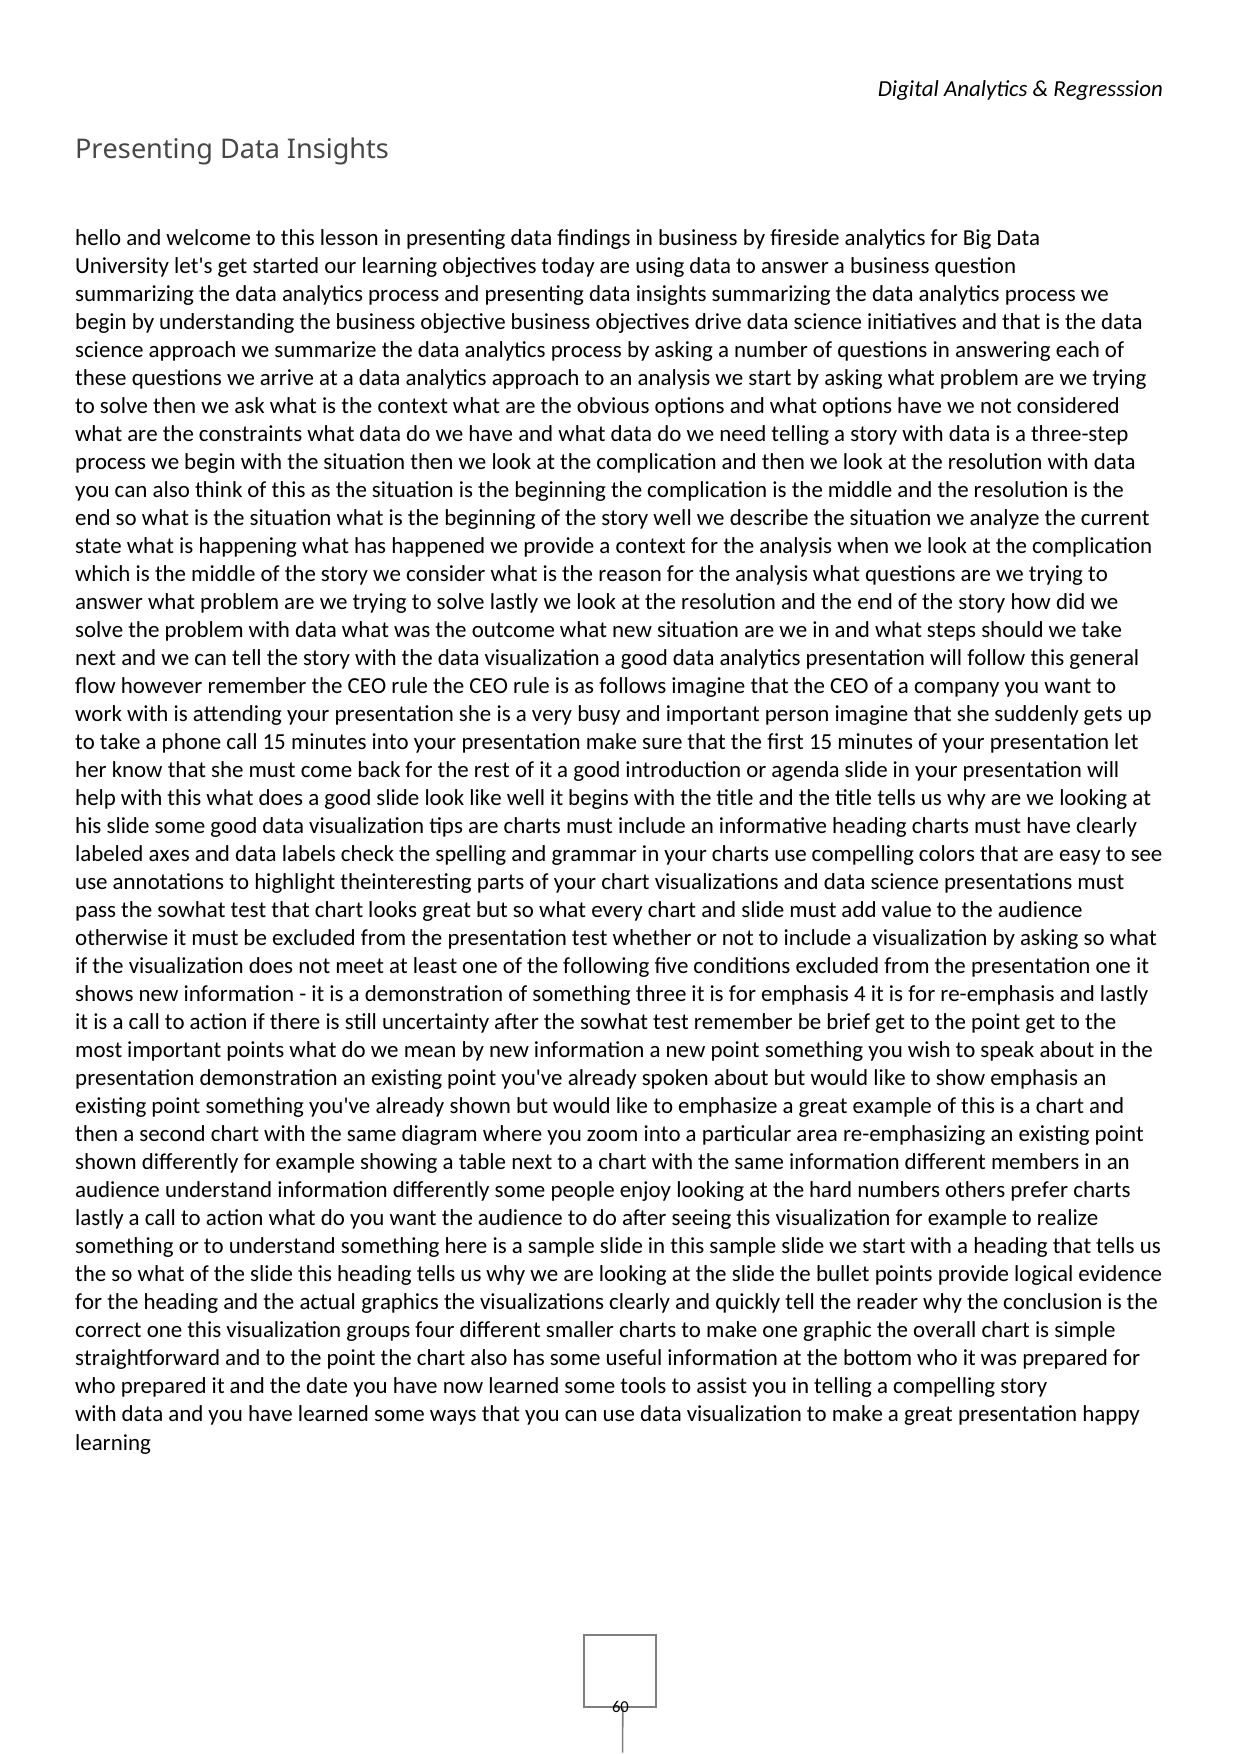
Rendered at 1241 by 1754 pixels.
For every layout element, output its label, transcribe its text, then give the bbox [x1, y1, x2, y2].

text lastly a call to action what do you want the audience to do after seeing this visualization for example to realize something or to understand something here is a sample slide in this sample slide we start with a heading that tells us the so what of the slide this heading tells us why we are looking at the slide the bullet points provide logical evidence for the heading and the actual graphics the visualizations clearly and quickly tell the reader why the conclusion is the correct one this visualization groups four different smaller charts to make one graphic the overall chart is simple straightforward and to the point the chart also has some useful information at the bottom who it was prepared for who prepared it and the date you have now learned some tools to assist you in telling a compelling story [75, 1203, 1165, 1399]
text University let's get started our learning objectives today are using data to answer a business question [75, 251, 1165, 279]
text with data and you have learned some ways that you can use data visualization to make a great presentation happy learning [75, 1399, 1165, 1456]
text hello and welcome to this lesson in presenting data findings in business by fireside analytics for Big Data [75, 223, 1165, 251]
text summarizing the data analytics process and presenting data insights summarizing the data analytics process we begin by understanding the business objective business objectives drive data science initiatives and that is the data science approach we summarize the data analytics process by asking a number of questions in answering each of these questions we arrive at a data analytics approach to an analysis we start by asking what problem are we trying to solve then we ask what is the context what are the obvious options and what options have we not considered what are the constraints what data do we have and what data do we need telling a story with data is a three-step process we begin with the situation then we look at the complication and then we look at the resolution with data you can also think of this as the situation is the beginning the complication is the middle and the resolution is the end so what is the situation what is the beginning of the story well we describe the situation we analyze the current state what is happening what has happened we provide a context for the analysis when we look at the complication which is the middle of the story we consider what is the reason for the analysis what questions are we trying to answer what problem are we trying to solve lastly we look at the resolution and the end of the story how did we solve the problem with data what was the outcome what new situation are we in and what steps should we take next and we can tell the story with the data visualization a good data analytics presentation will follow this general flow however remember the CEO rule the CEO rule is as follows imagine that the CEO of a company you want to work with is attending your presentation she is a very busy and important person imagine that she suddenly gets up to take a phone call 15 minutes into your presentation make sure that the first 15 minutes of your presentation let her know that she must come back for the rest of it a good introduction or agenda slide in your presentation will help with this what does a good slide look like well it begins with the title and the title tells us why are we looking at his slide some good data visualization tips are charts must include an informative heading charts must have clearly labeled axes and data labels check the spelling and grammar in your charts use compelling colors that are easy to see use annotations to highlight theinteresting parts of your chart visualizations and data science presentations must pass the sowhat test that chart looks great but so what every chart and slide must add value to the audience otherwise it must be excluded from the presentation test whether or not to include a visualization by asking so what if the visualization does not meet at least one of the following five conditions excluded from the presentation one it shows new information - it is a demonstration of something three it is for emphasis 4 it is for re-emphasis and lastly it is a call to action if there is still uncertainty after the sowhat test remember be brief get to the point get to the most important points what do we mean by new information a new point something you wish to speak about in the presentation demonstration an existing point you've already spoken about but would like to show emphasis an existing point something you've already shown but would like to emphasize a great example of this is a chart and then a second chart with the same diagram where you zoom into a particular area re-emphasizing an existing point shown differently for example showing a table next to a chart with the same information different members in an audience understand information differently some people enjoy looking at the hard numbers others prefer charts [75, 279, 1165, 1203]
subtitle Presenting Data Insights [75, 130, 1165, 167]
